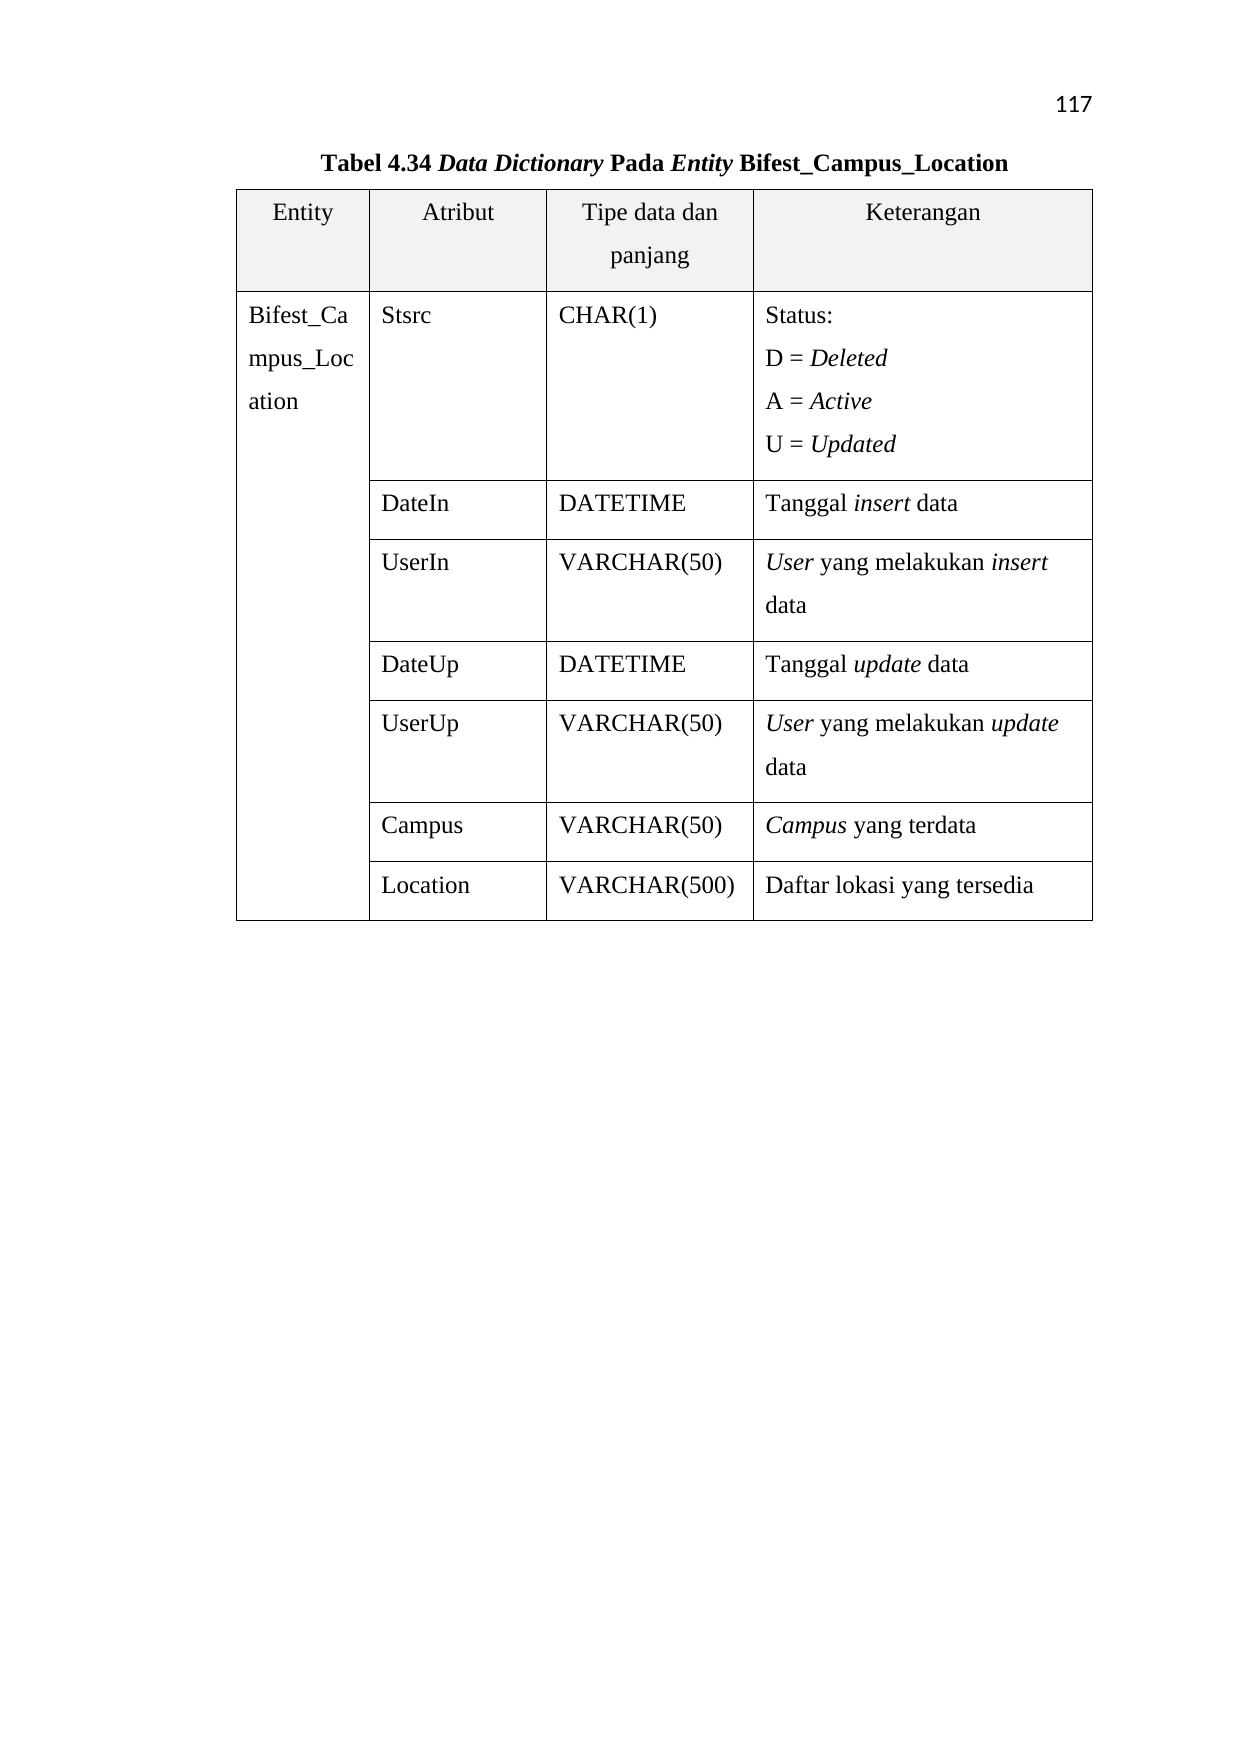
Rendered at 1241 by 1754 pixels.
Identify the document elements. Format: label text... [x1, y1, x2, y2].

table_header Atribut [370, 190, 546, 291]
table_cell Campus yang terdata [754, 803, 1092, 861]
table_cell Daftar lokasi yang tersedia [754, 862, 1092, 920]
table_cell UserIn [370, 540, 546, 641]
table_cell User yang melakukan update data [754, 701, 1092, 802]
table_cell Stsrc [370, 292, 546, 479]
table_cell UserUp [370, 701, 546, 802]
table_cell Bifest_Campus_Location [237, 292, 369, 920]
table_cell Status: D = Deleted A = Active U = Updated [754, 292, 1092, 479]
table_cell DATETIME [547, 481, 753, 539]
text Tabel 4.34 Data Dictionary Pada Entity Bifest_Campus_Location [236, 148, 1092, 176]
table_cell VARCHAR(50) [547, 701, 753, 802]
table_header Tipe data dan panjang [547, 190, 753, 291]
table_header Entity [237, 190, 369, 291]
table_cell CHAR(1) [547, 292, 753, 479]
table_cell VARCHAR(50) [547, 540, 753, 641]
table_cell Campus [370, 803, 546, 861]
table_cell DATETIME [547, 642, 753, 700]
table_cell Tanggal update data [754, 642, 1092, 700]
table_cell DateIn [370, 481, 546, 539]
table_cell Tanggal insert data [754, 481, 1092, 539]
table_cell Location [370, 862, 546, 920]
table_header Keterangan [754, 190, 1092, 291]
table_cell VARCHAR(500) [547, 862, 753, 920]
table_cell User yang melakukan insert data [754, 540, 1092, 641]
table_cell DateUp [370, 642, 546, 700]
table_cell VARCHAR(50) [547, 803, 753, 861]
